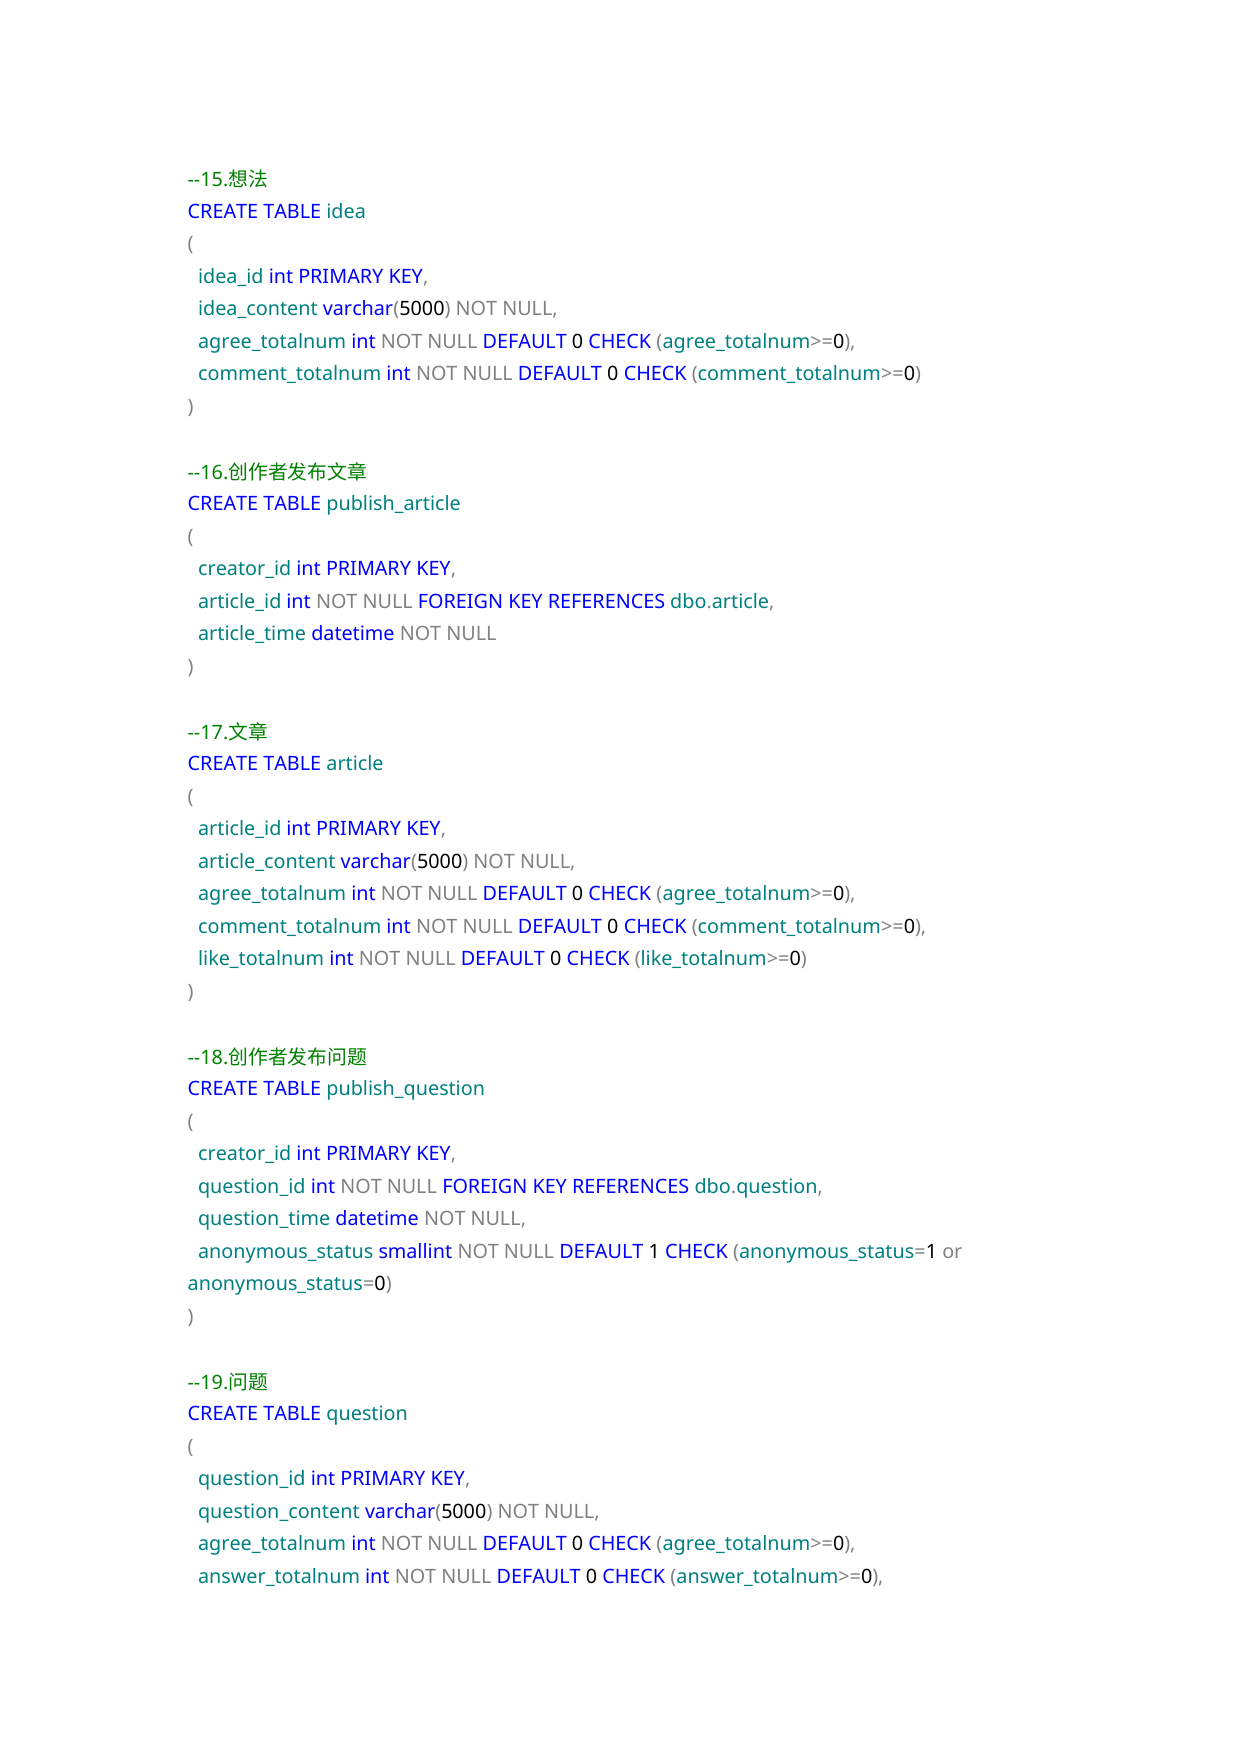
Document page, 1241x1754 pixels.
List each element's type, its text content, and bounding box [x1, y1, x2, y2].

text article_content varchar(5000) NOT NULL, [187, 844, 1053, 877]
text agree_totalnum int NOT NULL DEFAULT 0 CHECK (agree_totalnum>=0), [187, 877, 1053, 909]
text ( [187, 1429, 1053, 1462]
text ( [187, 227, 1053, 259]
text creator_id int PRIMARY KEY, [187, 552, 1053, 584]
text question_id int PRIMARY KEY, [187, 1462, 1053, 1494]
text ) [187, 1299, 1053, 1332]
text answer_totalnum int NOT NULL DEFAULT 0 CHECK (answer_totalnum>=0), [187, 1559, 1053, 1592]
text article_id int NOT NULL FOREIGN KEY REFERENCES dbo.article, [187, 584, 1053, 617]
text --19.问题 [187, 1364, 1053, 1397]
text --17.文章 [187, 714, 1053, 747]
text --16.创作者发布文章 [187, 454, 1053, 487]
text ) [187, 389, 1053, 422]
text agree_totalnum int NOT NULL DEFAULT 0 CHECK (agree_totalnum>=0), [187, 324, 1053, 357]
text agree_totalnum int NOT NULL DEFAULT 0 CHECK (agree_totalnum>=0), [187, 1527, 1053, 1559]
text question_content varchar(5000) NOT NULL, [187, 1494, 1053, 1527]
text ( [187, 519, 1053, 552]
text comment_totalnum int NOT NULL DEFAULT 0 CHECK (comment_totalnum>=0), [187, 909, 1053, 942]
text ) [187, 649, 1053, 682]
text CREATE TABLE publish_article [187, 487, 1053, 519]
text idea_id int PRIMARY KEY, [187, 259, 1053, 292]
text article_id int PRIMARY KEY, [187, 812, 1053, 844]
text article_time datetime NOT NULL [187, 617, 1053, 649]
text creator_id int PRIMARY KEY, [187, 1137, 1053, 1169]
text ) [187, 974, 1053, 1007]
text --18.创作者发布问题 [187, 1039, 1053, 1072]
text CREATE TABLE article [187, 747, 1053, 779]
text anonymous_status smallint NOT NULL DEFAULT 1 CHECK (anonymous_status=1 or anonymous_status=0) [187, 1234, 1053, 1299]
text CREATE TABLE question [187, 1397, 1053, 1429]
text ( [187, 1104, 1053, 1137]
text question_id int NOT NULL FOREIGN KEY REFERENCES dbo.question, [187, 1169, 1053, 1202]
text like_totalnum int NOT NULL DEFAULT 0 CHECK (like_totalnum>=0) [187, 942, 1053, 974]
text --15.想法 [187, 162, 1053, 194]
text comment_totalnum int NOT NULL DEFAULT 0 CHECK (comment_totalnum>=0) [187, 357, 1053, 389]
text ( [187, 779, 1053, 812]
text CREATE TABLE publish_question [187, 1072, 1053, 1104]
text CREATE TABLE idea [187, 194, 1053, 227]
text question_time datetime NOT NULL, [187, 1202, 1053, 1234]
text idea_content varchar(5000) NOT NULL, [187, 292, 1053, 324]
